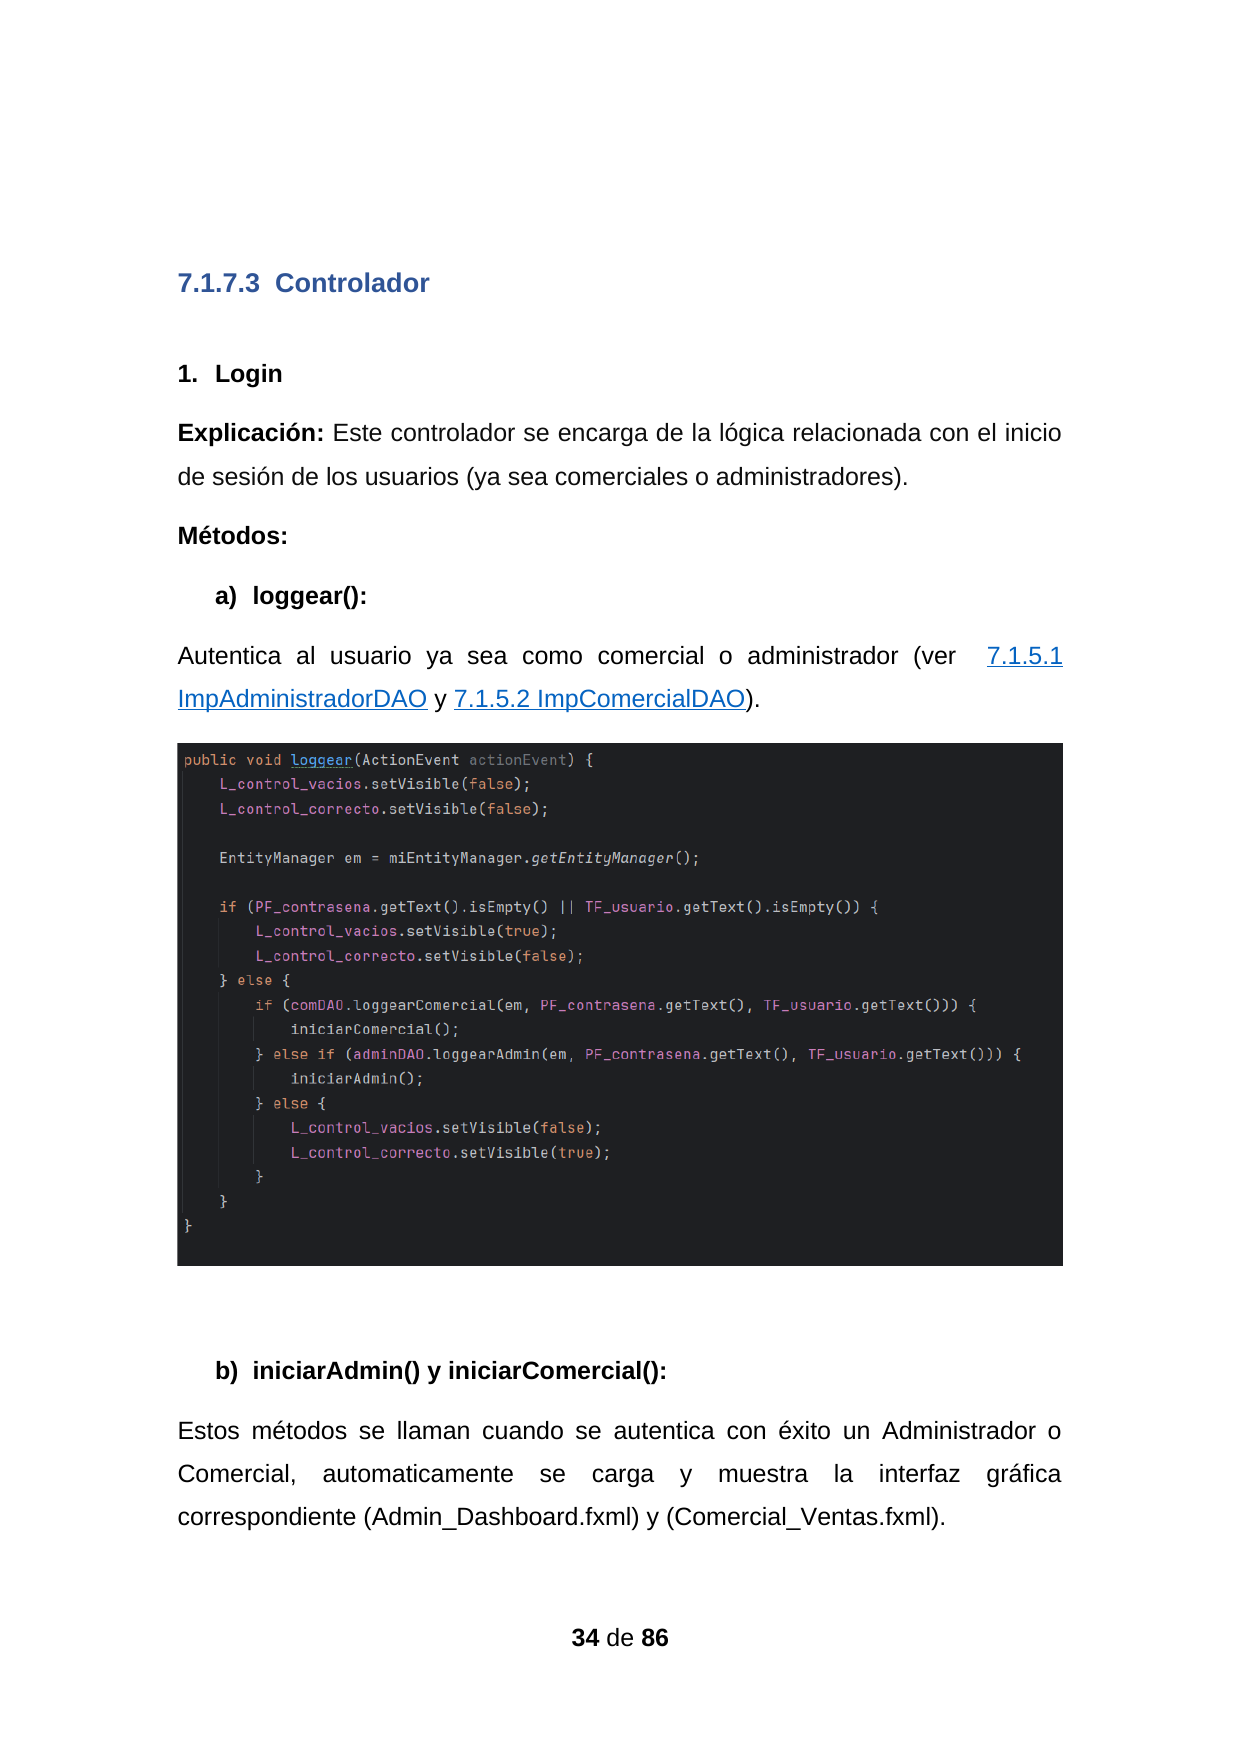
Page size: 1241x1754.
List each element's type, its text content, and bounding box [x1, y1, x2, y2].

list iniciarAdmin() y iniciarComercial(): [215, 1356, 1063, 1385]
text Métodos: [177, 521, 1063, 550]
picture [177, 743, 1063, 1266]
text Estos métodos se llaman cuando se autentica con éxito un Administrador o Comercial, automaticamente se carga y muestra la interfaz gráfica correspondiente (Admin_Dashboard.fxml) y (Comercial_Ventas.fxml). [177, 1416, 1063, 1531]
list Login [177, 358, 1063, 387]
text Explicación: Este controlador se encarga de la lógica relacionada con el inicio de sesión de los usuarios (ya sea comerciales o administradores). [177, 418, 1063, 490]
subtitle Controlador [177, 267, 1063, 298]
text Autentica al usuario ya sea como comercial o administrador (ver 7.1.5.1 ImpAdministradorDAO y 7.1.5.2 ImpComercialDAO). [177, 641, 1063, 713]
list loggear(): [215, 581, 1063, 610]
